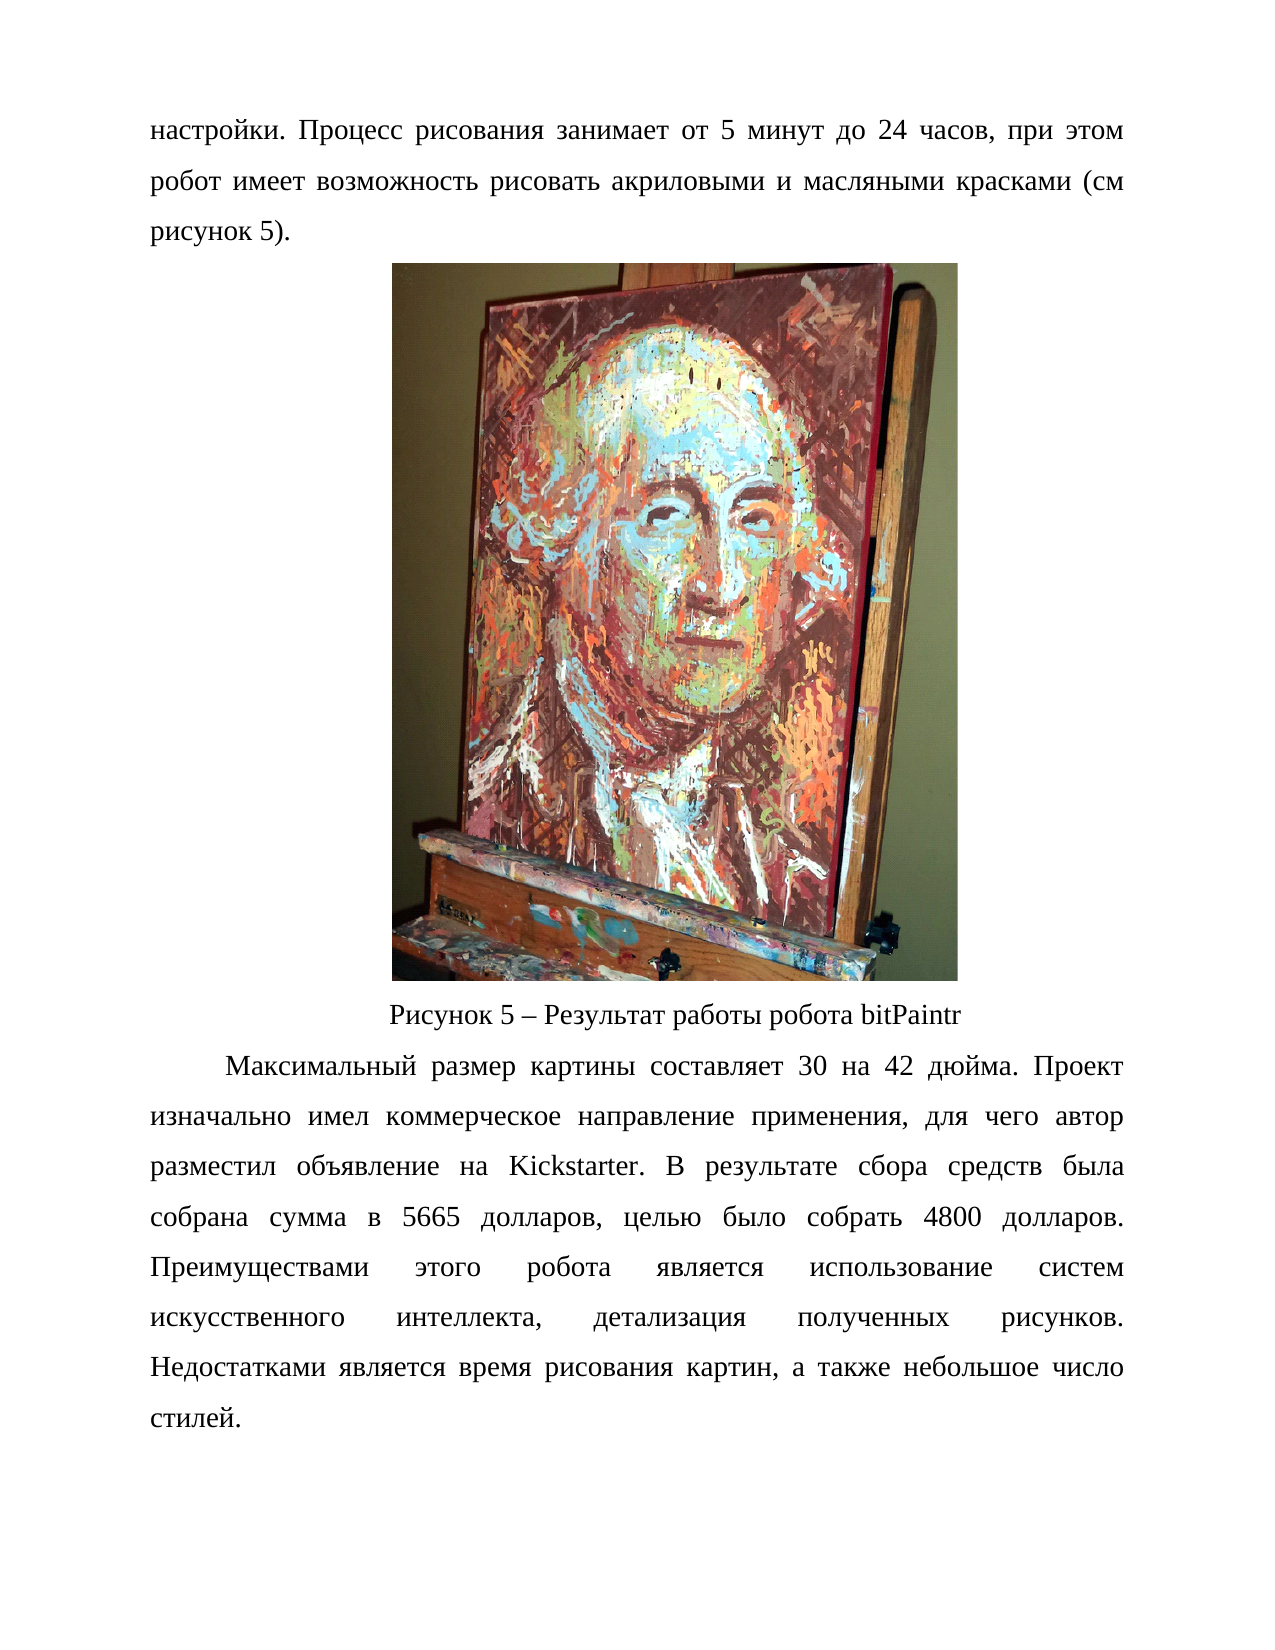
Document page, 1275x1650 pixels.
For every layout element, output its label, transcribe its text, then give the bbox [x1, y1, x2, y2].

text Рисунок 5 – Результат работы робота bitPaintr [150, 997, 1125, 1031]
text Максимальный размер картины составляет 30 на 42 дюйма. Проект изначально имел коммерческое направление применения, для чего автор разместил объявление на Kickstarter. В результате сбора средств была собрана сумма в 5665 долларов, целью было собрать 4800 долларов. Преимуществами этого робота является использование систем искусственного интеллекта, детализация полученных рисунков. Недостатками является время рисования картин, а также небольшое число стилей. [150, 1048, 1125, 1433]
picture [392, 263, 958, 981]
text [150, 112, 1125, 247]
